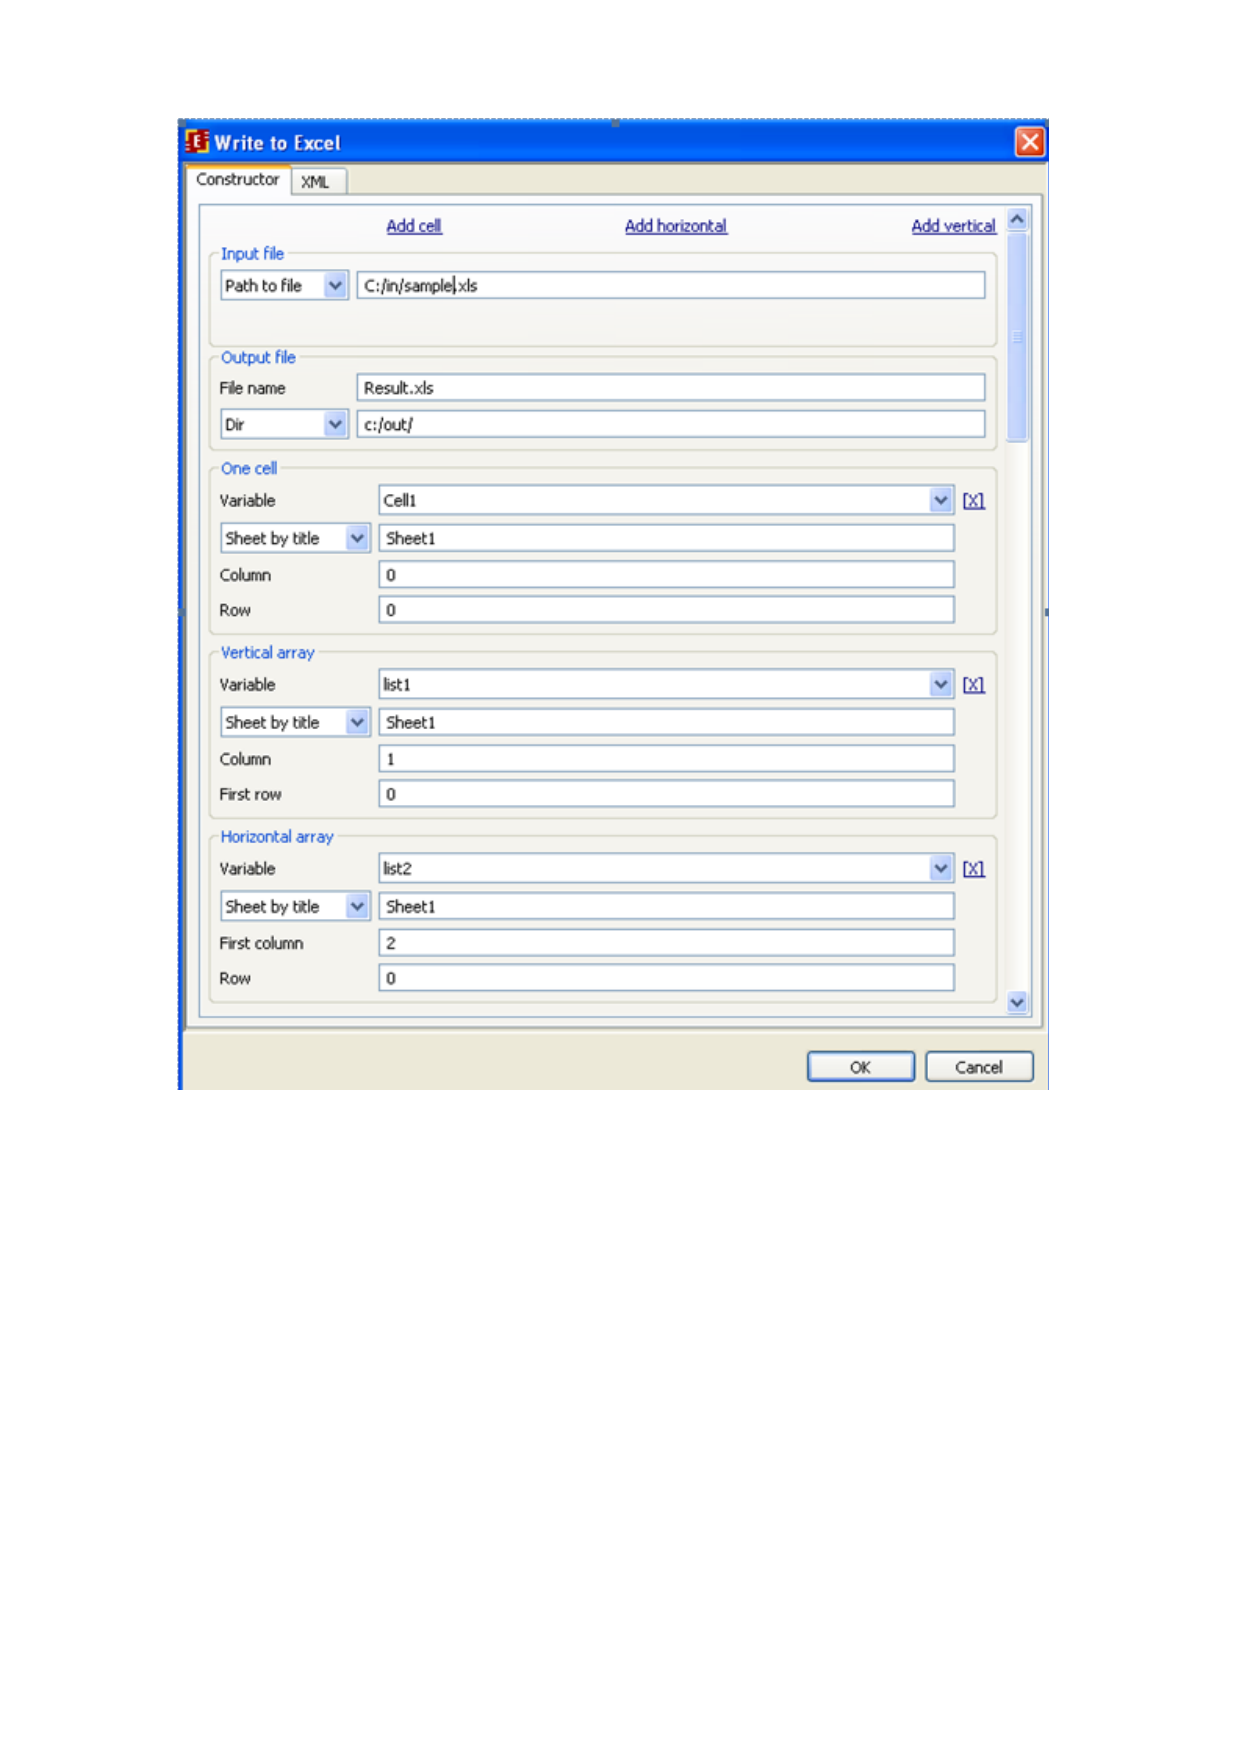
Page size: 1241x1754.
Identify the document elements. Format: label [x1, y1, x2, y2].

picture [177, 118, 1049, 1090]
